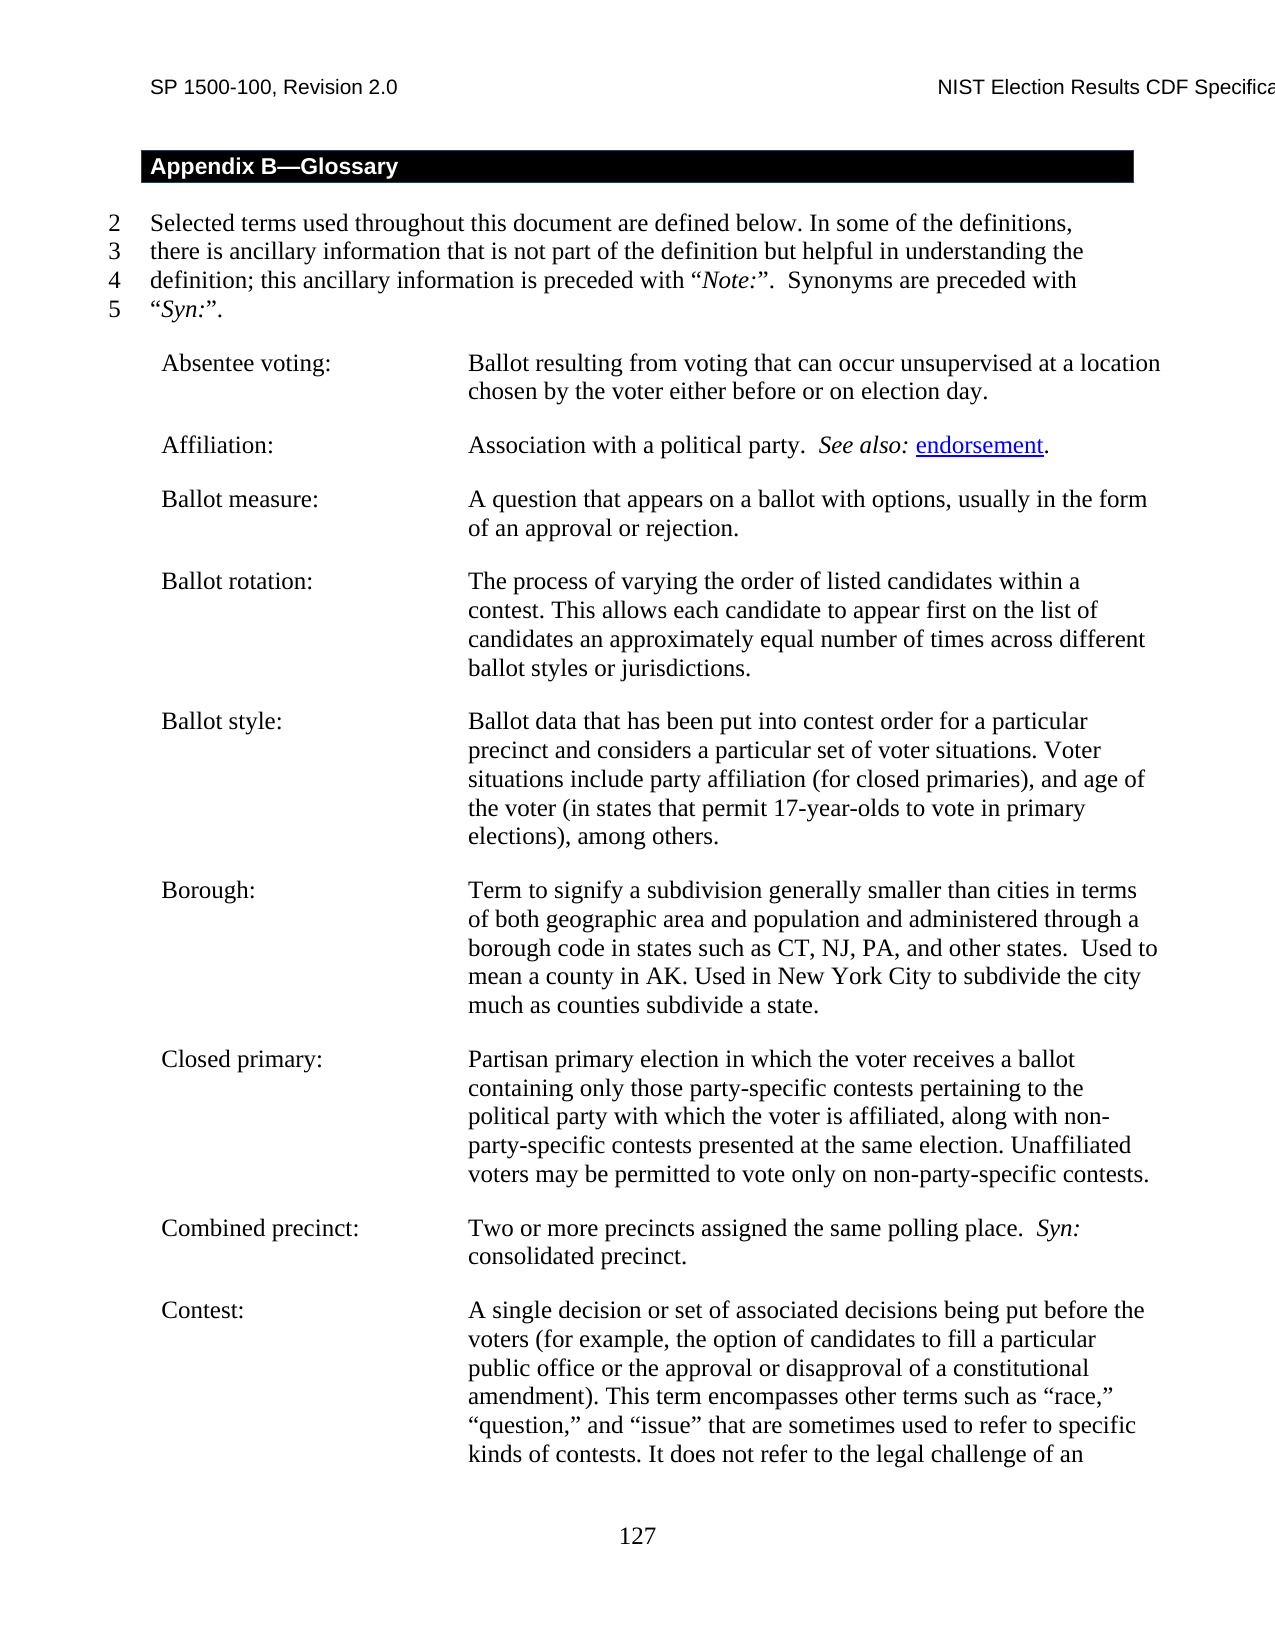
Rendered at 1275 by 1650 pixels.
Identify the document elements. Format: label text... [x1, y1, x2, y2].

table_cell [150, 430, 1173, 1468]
text Selected terms used throughout this document are defined below. In some of the definitions, there is ancillary information that is not part of the definition but helpful in understanding the definition; this ancillary information is preceded with “Note:”. Synonyms are preceded with “Syn:”. [150, 208, 1125, 323]
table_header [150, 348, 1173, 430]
subtitle Glossary [142, 151, 1133, 182]
